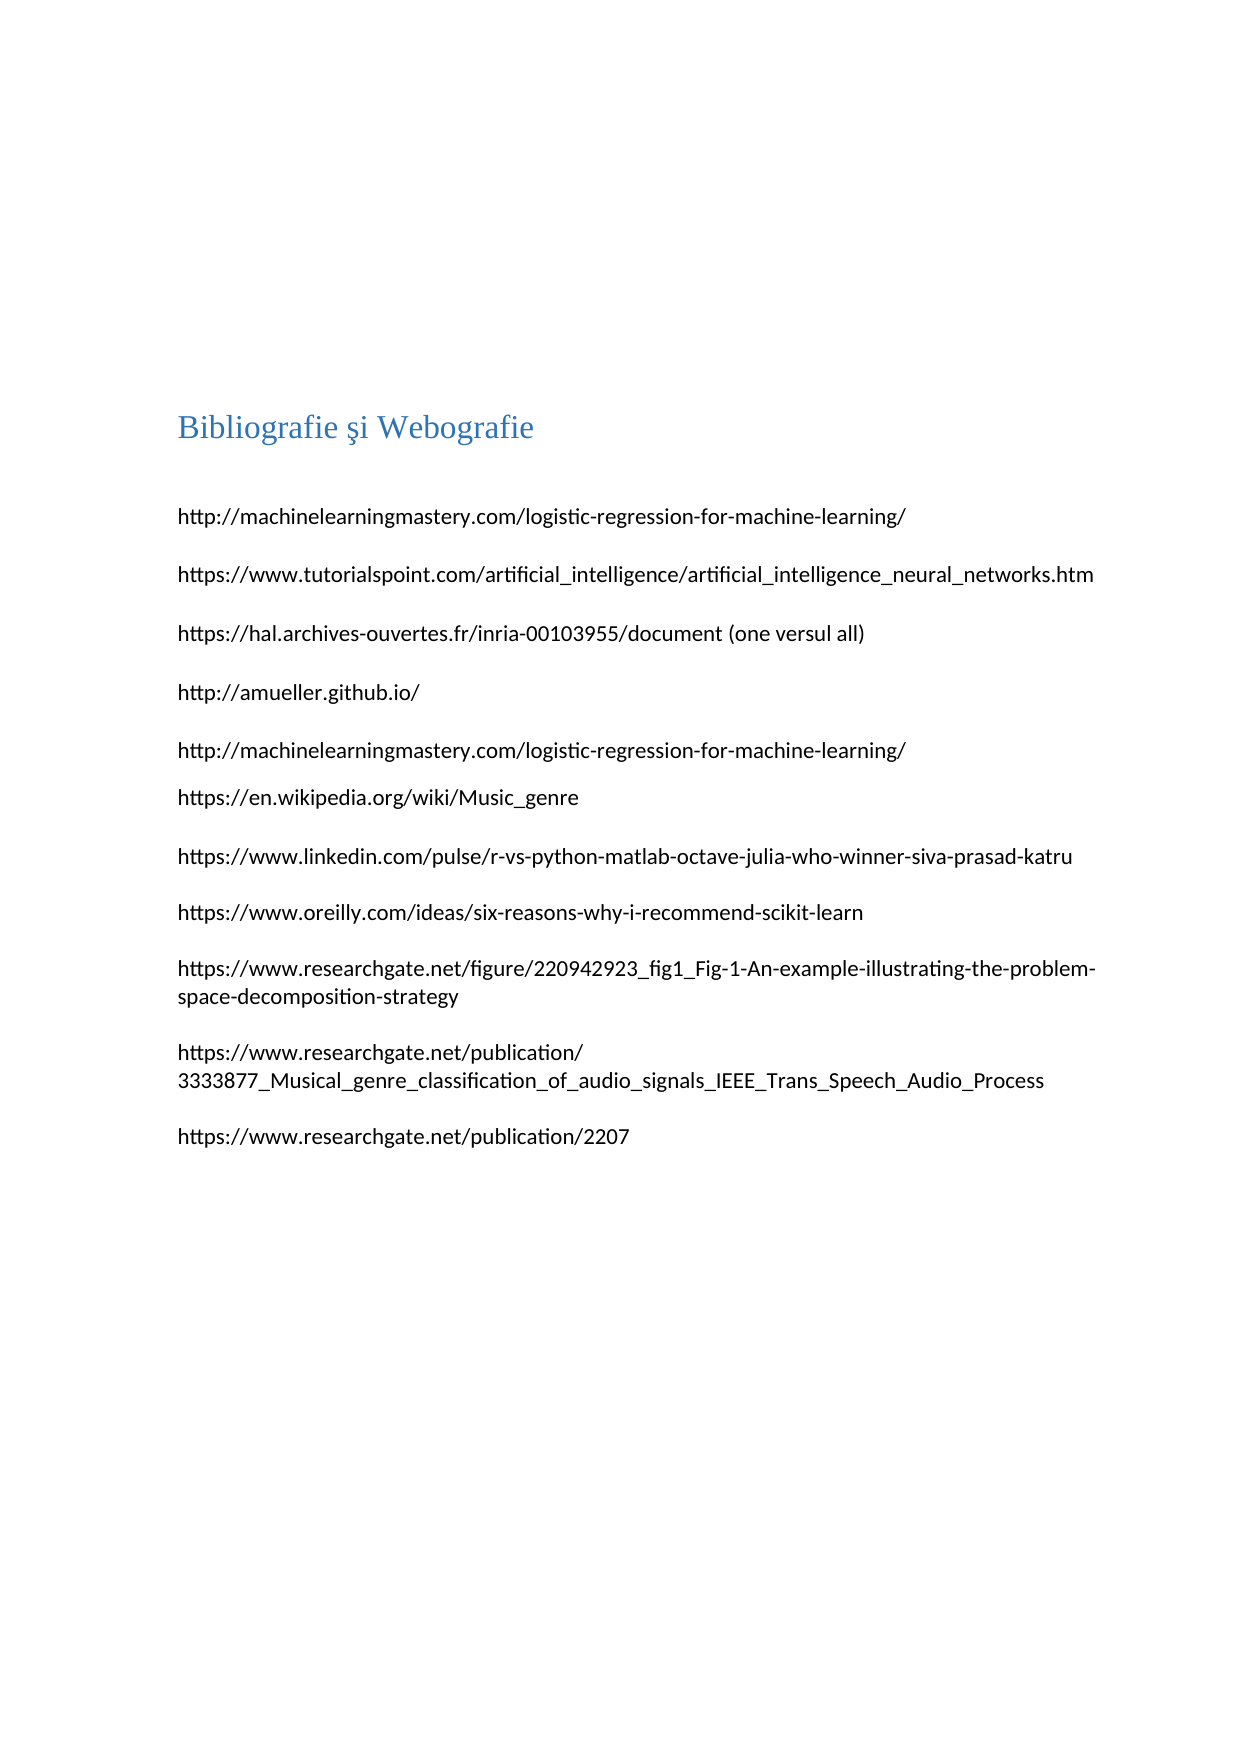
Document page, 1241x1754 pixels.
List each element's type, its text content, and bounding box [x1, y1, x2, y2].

text http://machinelearningmastery.com/logistic-regression-for-machine-learning/ [177, 502, 1122, 530]
subtitle Bibliografie şi Webografie [177, 408, 1122, 446]
text https://www.researchgate.net/figure/220942923_fig1_Fig-1-An-example-illustrating-the-problem-space-decomposition-strategy [177, 954, 1122, 1010]
text https://en.wikipedia.org/wiki/Music_genre [177, 783, 1122, 811]
text https://hal.archives-ouvertes.fr/inria-00103955/document (one versul all) [177, 619, 1122, 647]
text https://www.oreilly.com/ideas/six-reasons-why-i-recommend-scikit-learn [177, 898, 1122, 926]
text http://amueller.github.io/ [177, 678, 1122, 706]
text https://www.tutorialspoint.com/artificial_intelligence/artificial_intelligence_neural_networks.htm [177, 560, 1122, 588]
text http://machinelearningmastery.com/logistic-regression-for-machine-learning/ [177, 736, 1122, 764]
text https://www.linkedin.com/pulse/r-vs-python-matlab-octave-julia-who-winner-siva-prasad-katru [177, 842, 1122, 870]
text https://www.researchgate.net/publication/2207 [177, 1122, 1122, 1150]
text https://www.researchgate.net/publication/3333877_Musical_genre_classification_of_audio_signals_IEEE_Trans_Speech_Audio_Process [177, 1038, 1122, 1094]
